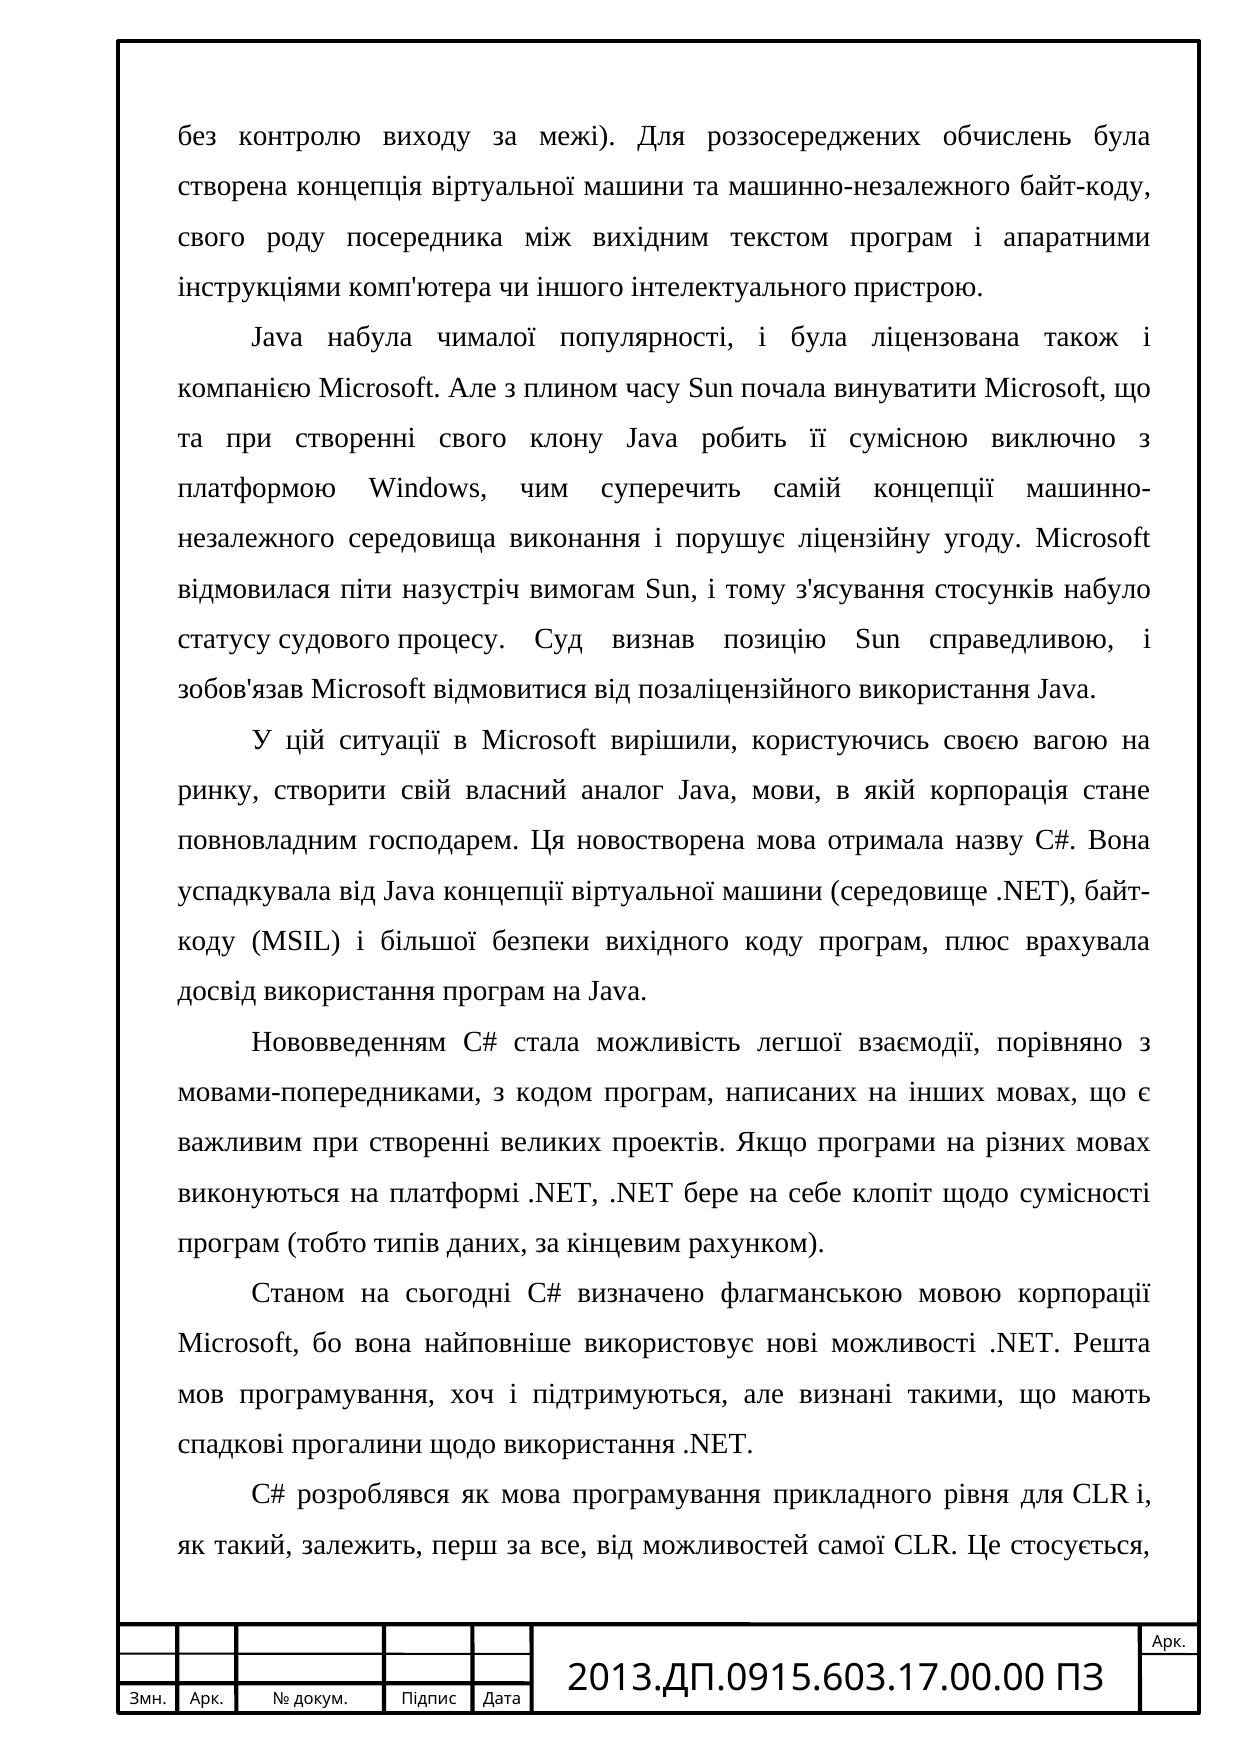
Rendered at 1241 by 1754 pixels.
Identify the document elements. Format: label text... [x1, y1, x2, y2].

text Java набула чималої популярності, і була ліцензована також і компанією Microsoft. Але з плином часу Sun почала винуватити Microsoft, що та при створенні свого клону Java робить її сумісною виключно з платформою Windows, чим суперечить самій концепції машинно-незалежного середовища виконання і порушує ліцензійну угоду. Microsoft відмовилася піти назустріч вимогам Sun, і тому з'ясування стосунків набуло статусу судового процесу. Суд визнав позицію Sun справедливою, і зобов'язав Microsoft відмовитися від позаліцензійного використання Java. [177, 319, 1152, 705]
text У цій ситуації в Microsoft вирішили, користуючись своєю вагою на ринку, створити свій власний аналог Java, мови, в якій корпорація стане повновладним господарем. Ця новостворена мова отримала назву C#. Вона успадкувала від Java концепції віртуальної машини (середовище .NET), байт-коду (MSIL) і більшої безпеки вихідного коду програм, плюс врахувала досвід використання програм на Java. [177, 722, 1152, 1007]
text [177, 118, 1152, 303]
text Нововведенням C# стала можливість легшої взаємодії, порівняно з мовами-попередниками, з кодом програм, написаних на інших мовах, що є важливим при створенні великих проектів. Якщо програми на різних мовах виконуються на платформі .NET, .NET бере на себе клопіт щодо сумісності програм (тобто типів даних, за кінцевим рахунком). [177, 1024, 1152, 1258]
text Станом на сьогодні C# визначено флагманською мовою корпорації Microsoft, бо вона найповніше використовує нові можливості .NET. Решта мов програмування, хоч і підтримуються, але визнані такими, що мають спадкові прогалини щодо використання .NET. [177, 1275, 1152, 1460]
